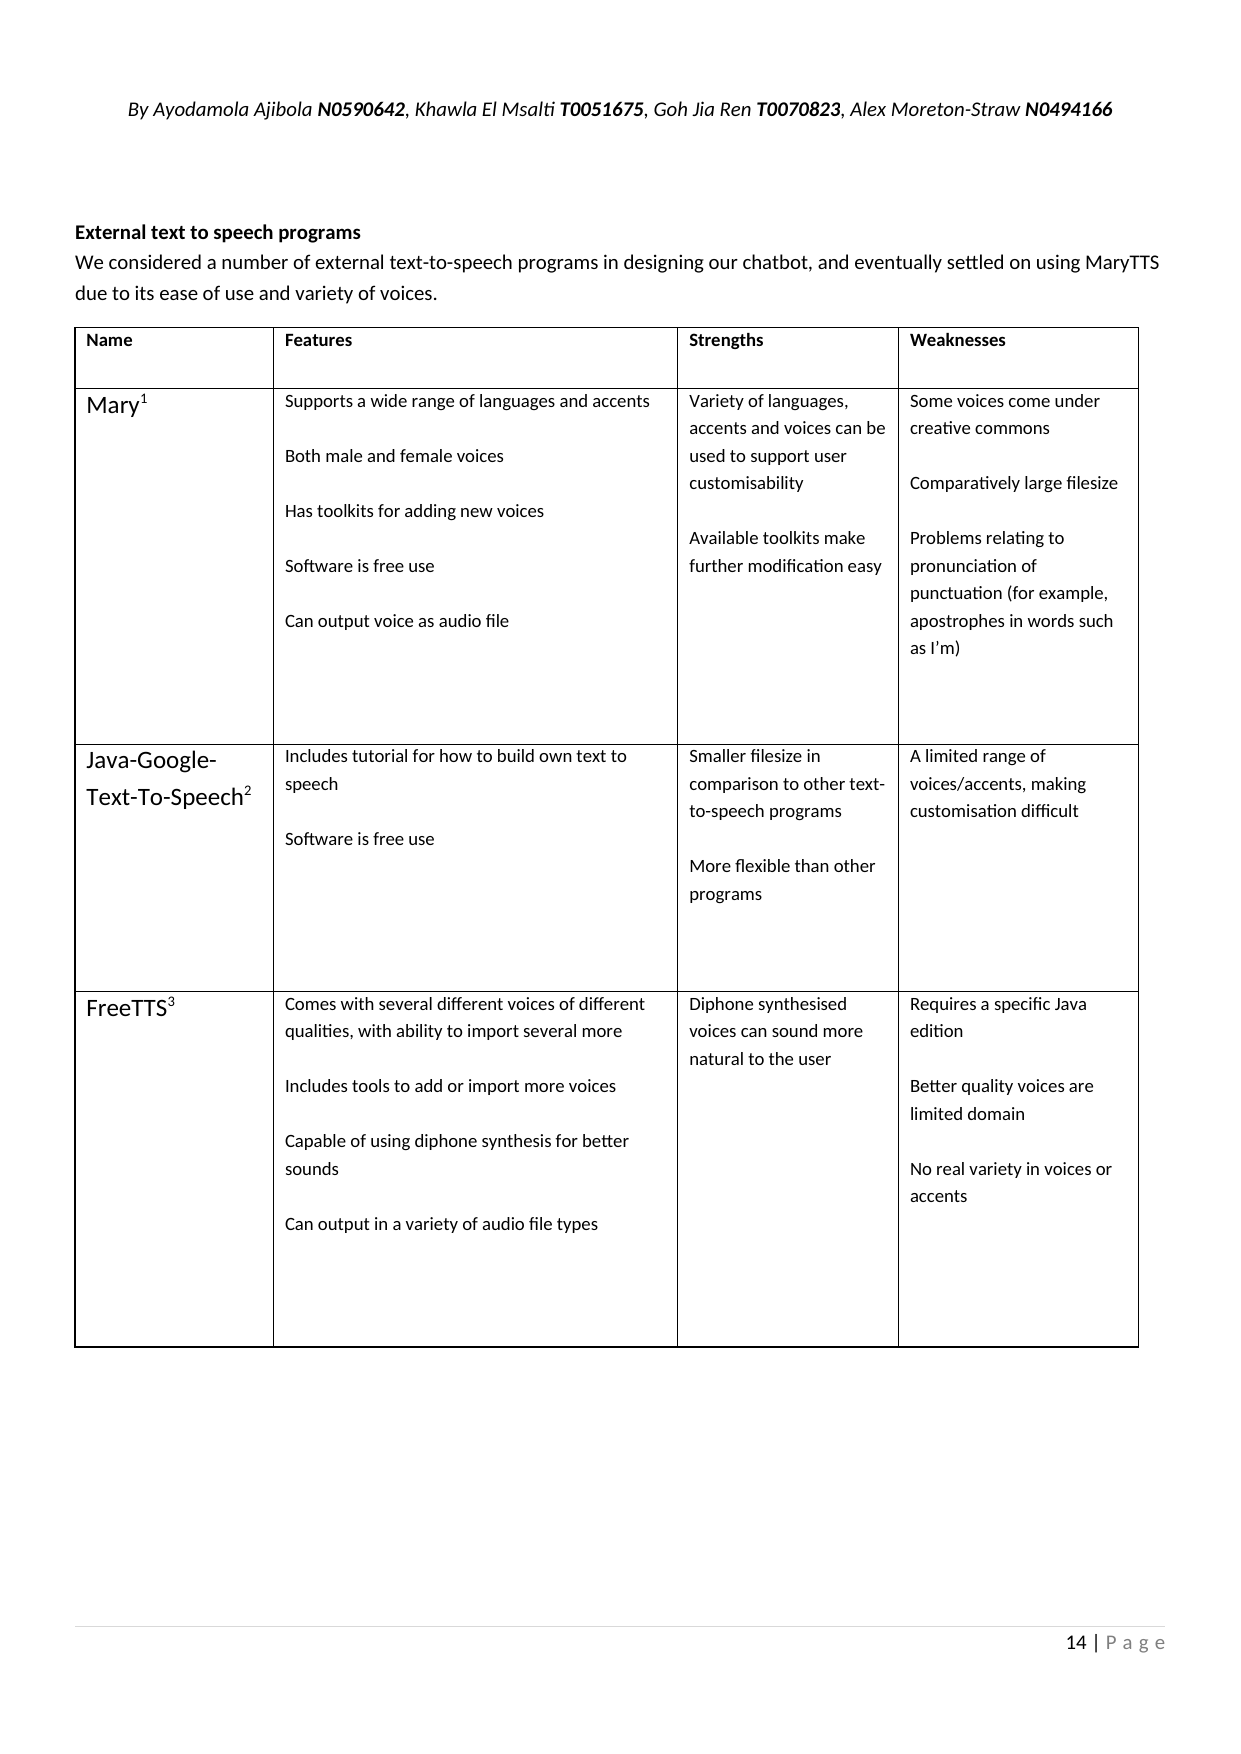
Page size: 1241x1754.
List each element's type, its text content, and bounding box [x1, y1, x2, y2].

table_cell Variety of languages, accents and voices can be used to support user customisability Available toolkits make further modification easy [678, 389, 898, 744]
table_cell A limited range of voices/accents, making customisation difficult [899, 745, 1138, 991]
table_cell Mary1 [76, 389, 273, 744]
text External text to speech programs We considered a number of external text-to-speech programs in designing our chatbot, and eventually settled on using MaryTTS due to its ease of use and variety of voices. [75, 219, 1165, 305]
table_cell Smaller filesize in comparison to other text-to-speech programs More flexible than other programs [678, 745, 898, 991]
table_header Features [274, 328, 677, 388]
table_cell Diphone synthesised voices can sound more natural to the user [678, 992, 898, 1346]
table_header Strengths [678, 328, 898, 388]
table_cell FreeTTS3 [76, 992, 273, 1346]
table_cell Requires a specific Java edition Better quality voices are limited domain No real variety in voices or accents [899, 992, 1138, 1346]
table_cell Java-Google-Text-To-Speech2 [76, 745, 273, 991]
table_header Name [76, 328, 273, 388]
table_cell Includes tutorial for how to build own text to speech Software is free use [274, 745, 677, 991]
table_cell Supports a wide range of languages and accents Both male and female voices Has toolkits for adding new voices Software is free use Can output voice as audio file [274, 389, 677, 744]
table_cell Some voices come under creative commons Comparatively large filesize Problems relating to pronunciation of punctuation (for example, apostrophes in words such as I’m) [899, 389, 1138, 744]
table_header Weaknesses [899, 328, 1138, 388]
table_cell Comes with several different voices of different qualities, with ability to import several more Includes tools to add or import more voices Capable of using diphone synthesis for better sounds Can output in a variety of audio file types [274, 992, 677, 1346]
